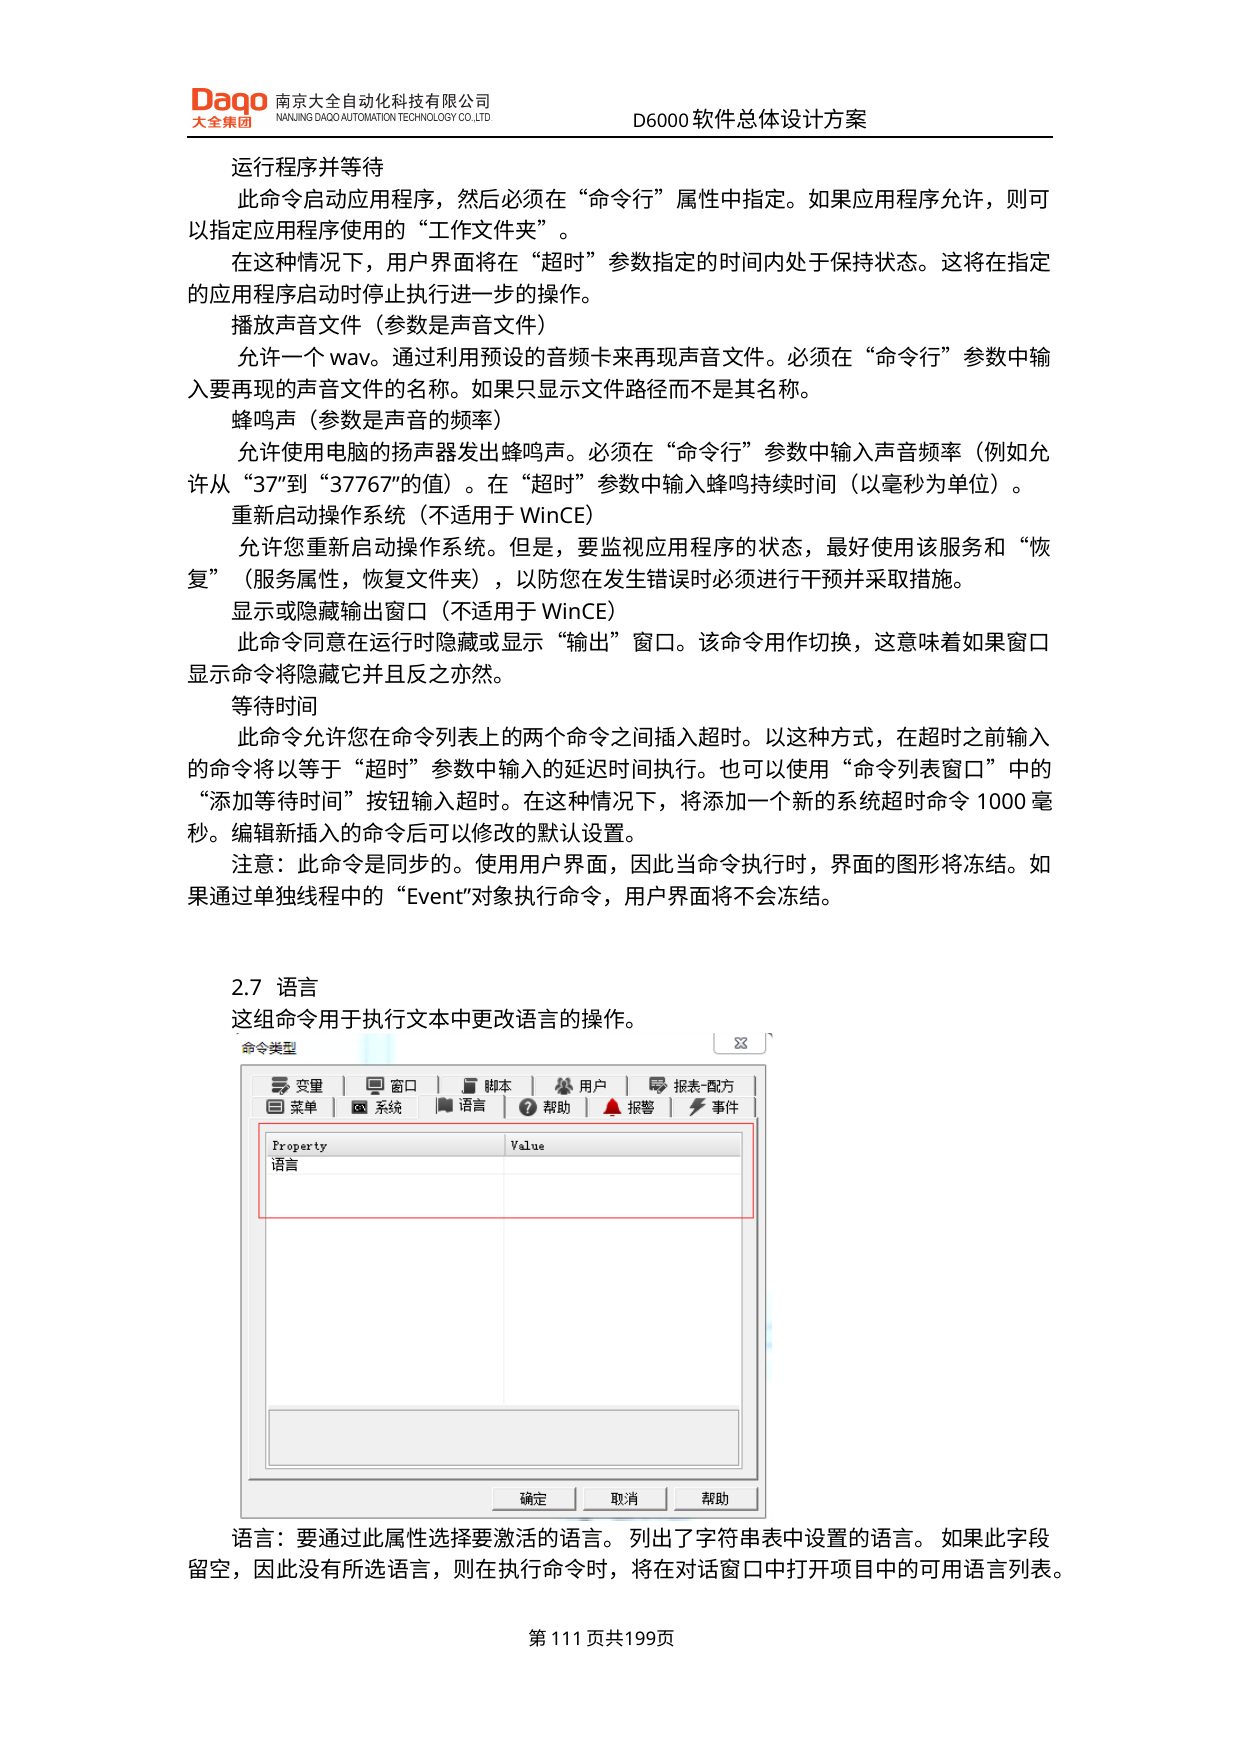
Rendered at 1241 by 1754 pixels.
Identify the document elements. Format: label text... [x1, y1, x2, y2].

text 重新启动操作系统（不适用于WinCE） [187, 498, 1053, 530]
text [187, 182, 1053, 245]
text 在这种情况下，用户界面将在“超时”参数指定的时间内处于保持状态。这将在指定的应用程序启动时停止执行进一步的操作。 [187, 245, 1053, 308]
text 允许使用电脑的扬声器发出蜂鸣声。必须在“命令行”参数中输入声音频率（例如允许从“37”到“37767”的值）。在“超时”参数中输入蜂鸣持续时间（以毫秒为单位）。 [187, 435, 1053, 498]
picture [187, 88, 492, 128]
text 等待时间 [187, 689, 1053, 720]
text 注意：此命令是同步的。使用用户界面，因此当命令执行时，界面的图形将冻结。如果通过单独线程中的“Event”对象执行命令，用户界面将不会冻结。 [187, 847, 1053, 911]
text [187, 1521, 1053, 1584]
text 允许您重新启动操作系统。但是，要监视应用程序的状态，最好使用该服务和“恢复”（服务属性，恢复文件夹），以防您在发生错误时必须进行干预并采取措施。 [187, 530, 1053, 594]
text 此命令允许您在命令列表上的两个命令之间插入超时。以这种方式，在超时之前输入的命令将以等于“超时”参数中输入的延迟时间执行。也可以使用“命令列表窗口”中的“添加等待时间”按钮输入超时。在这种情况下，将添加一个新的系统超时命令1000毫秒。编辑新插入的命令后可以修改的默认设置。 [187, 720, 1053, 847]
text 运行程序并等待 [187, 150, 1053, 182]
text 2.7 语言 [187, 970, 1053, 1002]
text 允许一个wav。通过利用预设的音频卡来再现声音文件。必须在“命令行”参数中输入要再现的声音文件的名称。如果只显示文件路径而不是其名称。 [187, 340, 1053, 403]
text 蜂鸣声（参数是声音的频率） [187, 403, 1053, 435]
text 此命令同意在运行时隐藏或显示“输出”窗口。该命令用作切换，这意味着如果窗口显示命令将隐藏它并且反之亦然。 [187, 625, 1053, 689]
text 显示或隐藏输出窗口（不适用于WinCE） [187, 594, 1053, 625]
text 这组命令用于执行文本中更改语言的操作。 [187, 1002, 1053, 1034]
picture [236, 1033, 773, 1521]
text 播放声音文件（参数是声音文件） [187, 308, 1053, 340]
